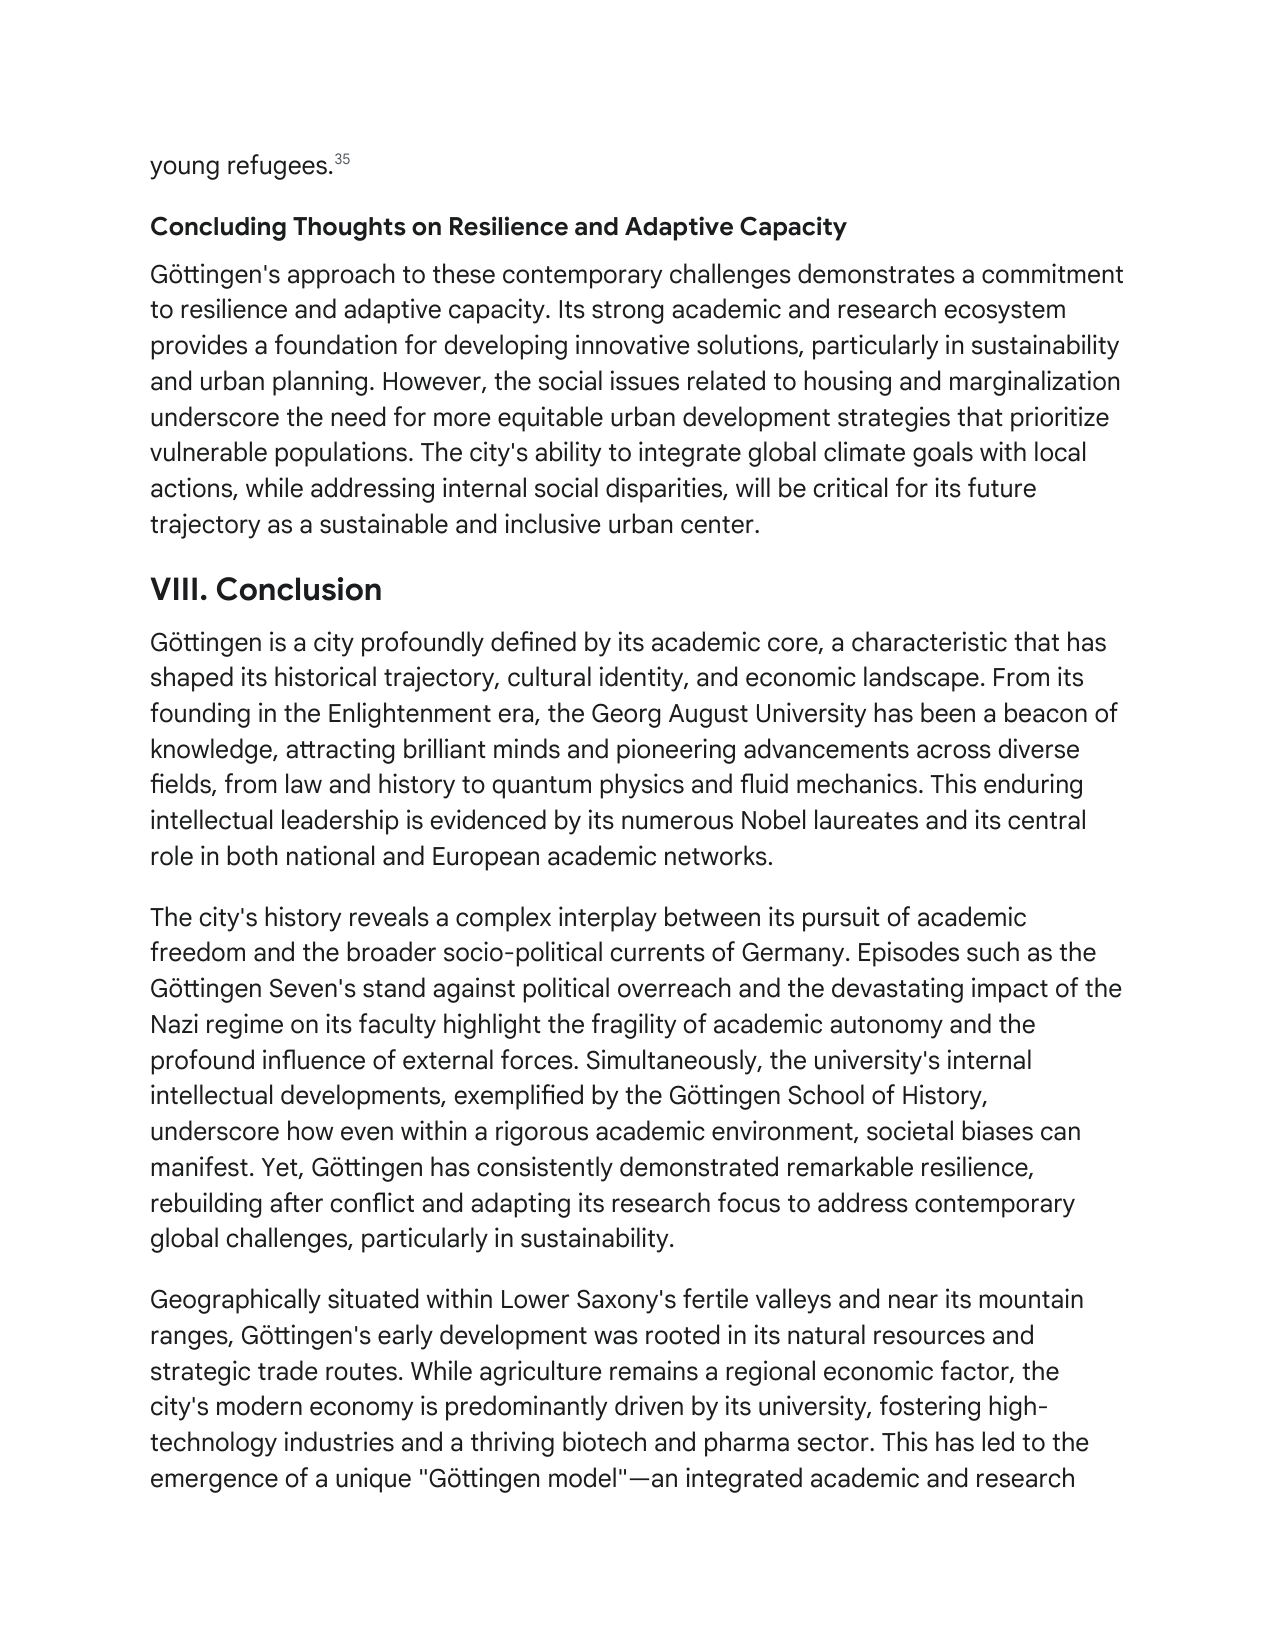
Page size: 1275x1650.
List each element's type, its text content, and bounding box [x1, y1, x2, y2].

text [150, 1284, 1125, 1494]
subtitle Concluding Thoughts on Resilience and Adaptive Capacity [150, 211, 1125, 242]
text The city's history reveals a complex interplay between its pursuit of academic freedom and the broader socio-political currents of Germany. Episodes such as the Göttingen Seven's stand against political overreach and the devastating impact of the Nazi regime on its faculty highlight the fragility of academic autonomy and the profound influence of external forces. Simultaneously, the university's internal intellectual developments, exemplified by the Göttingen School of History, underscore how even within a rigorous academic environment, societal biases can manifest. Yet, Göttingen has consistently demonstrated remarkable resilience, rebuilding after conflict and adapting its research focus to address contemporary global challenges, particularly in sustainability. [150, 902, 1125, 1255]
subtitle VIII. Conclusion [150, 570, 1125, 609]
text Göttingen is a city profoundly defined by its academic core, a characteristic that has shaped its historical trajectory, cultural identity, and economic landscape. From its founding in the Enlightenment era, the Georg August University has been a beacon of knowledge, attracting brilliant minds and pioneering advancements across diverse fields, from law and history to quantum physics and fluid mechanics. This enduring intellectual leadership is evidenced by its numerous Nobel laureates and its central role in both national and European academic networks. [150, 627, 1125, 873]
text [150, 150, 1125, 181]
text Göttingen's approach to these contemporary challenges demonstrates a commitment to resilience and adaptive capacity. Its strong academic and research ecosystem provides a foundation for developing innovative solutions, particularly in sustainability and urban planning. However, the social issues related to housing and marginalization underscore the need for more equitable urban development strategies that prioritize vulnerable populations. The city's ability to integrate global climate goals with local actions, while addressing internal social disparities, will be critical for its future trajectory as a sustainable and inclusive urban center. [150, 259, 1125, 540]
